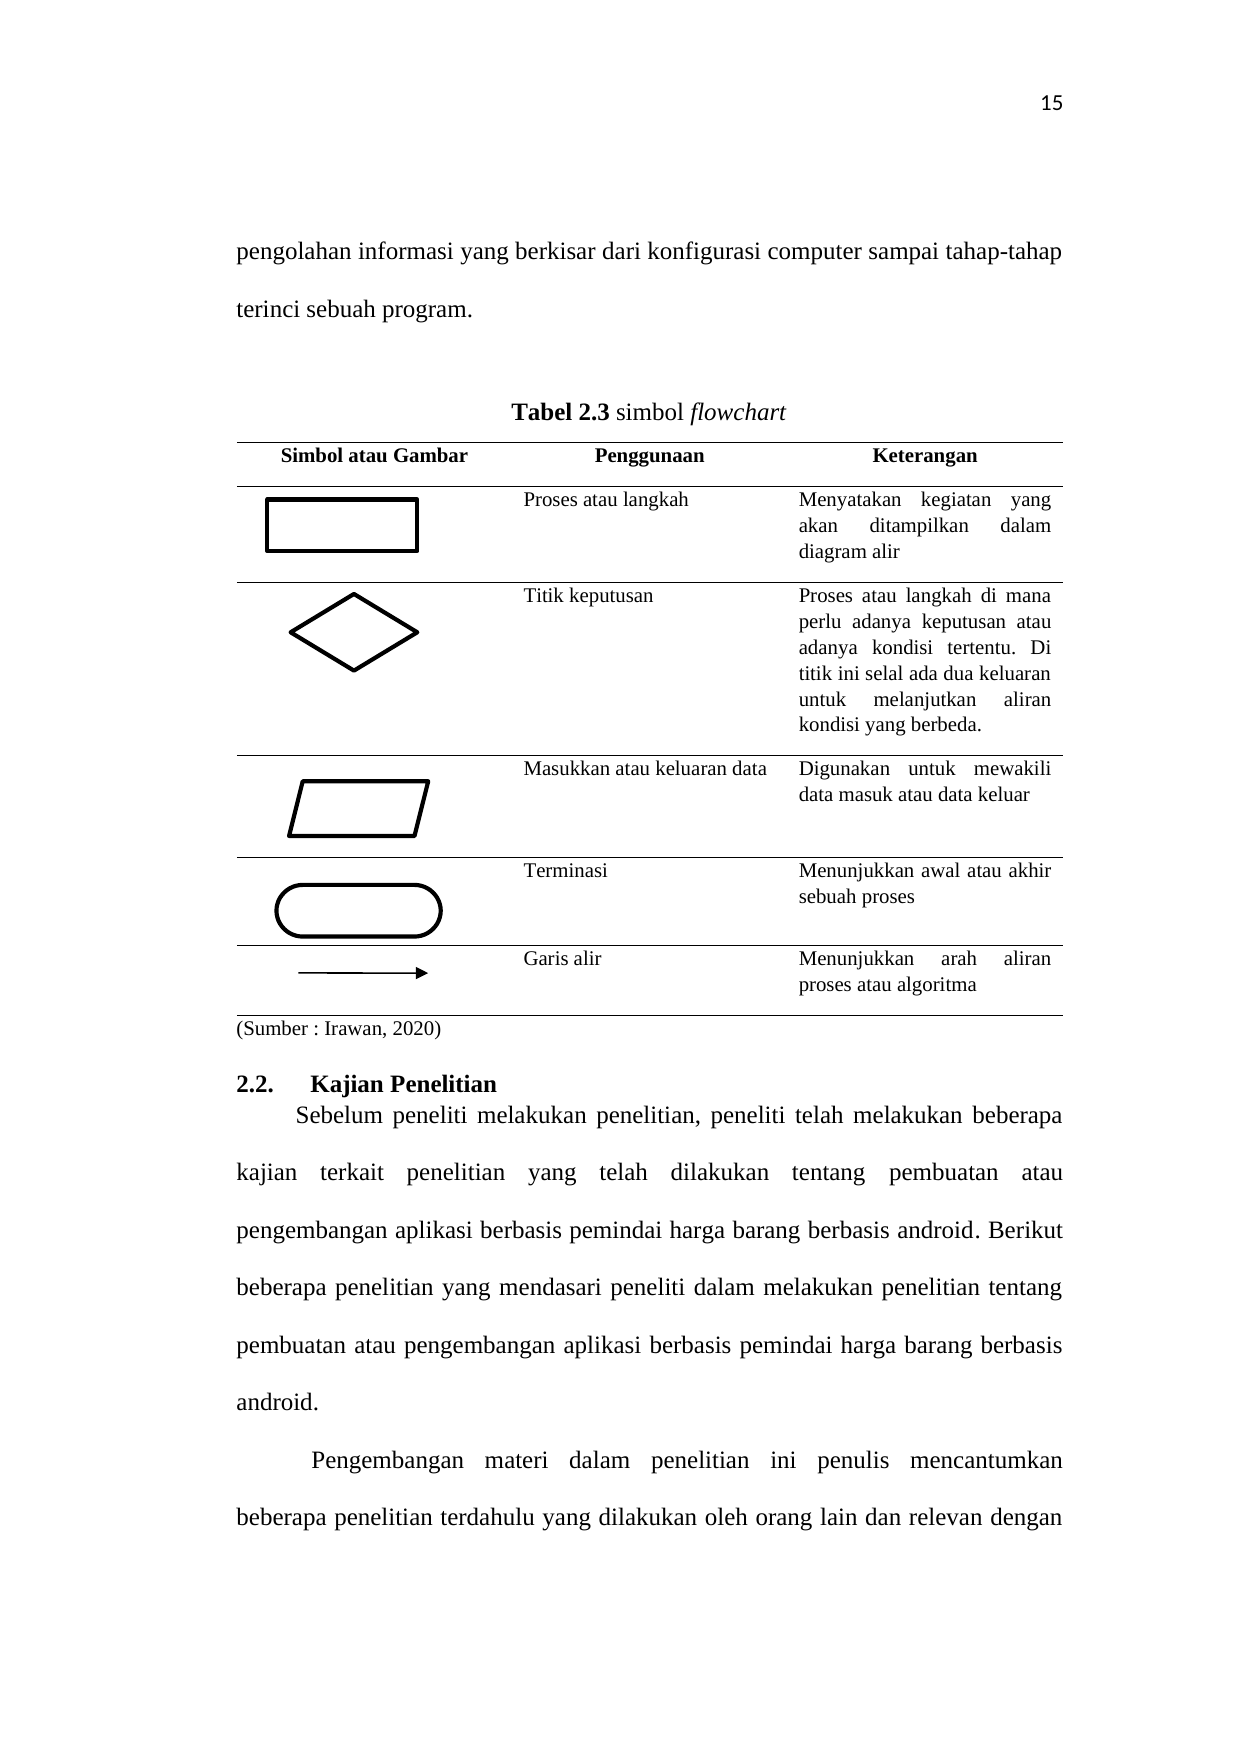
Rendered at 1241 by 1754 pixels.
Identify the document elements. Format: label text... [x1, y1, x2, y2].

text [236, 1445, 1063, 1531]
text Sebelum peneliti melakukan penelitian, peneliti telah melakukan beberapa kajian terkait penelitian yang telah dilakukan tentang pembuatan atau pengembangan aplikasi berbasis pemindai harga barang berbasis android. Berikut beberapa penelitian yang mendasari peneliti dalam melakukan penelitian tentang pembuatan atau pengembangan aplikasi berbasis pemindai harga barang berbasis android. [236, 1100, 1063, 1416]
table_cell Titik keputusan [512, 583, 787, 755]
table_cell Menyatakan kegiatan yang akan ditampilkan dalam diagram alir [787, 487, 1062, 582]
table_cell [237, 946, 512, 1015]
table_cell Garis alir [512, 946, 787, 1015]
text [236, 236, 1063, 322]
table_cell [237, 583, 512, 755]
list Kajian Penelitian [236, 1069, 1063, 1098]
text (Sumber : Irawan, 2020) [236, 1016, 1063, 1040]
table_cell Proses atau langkah di mana perlu adanya keputusan atau adanya kondisi tertentu. Di titik ini selal ada dua keluaran untuk melanjutkan aliran kondisi yang berbeda. [787, 583, 1062, 755]
table_header Keterangan [787, 443, 1062, 486]
table_header Simbol atau Gambar [237, 443, 512, 486]
table_cell Menunjukkan awal atau akhir sebuah proses [787, 858, 1062, 945]
table_cell [237, 858, 512, 945]
text Tabel 2.3 simbol flowchart [236, 397, 1063, 425]
table_cell [237, 487, 512, 582]
table_cell Menunjukkan arah aliran proses atau algoritma [787, 946, 1062, 1015]
table_cell Digunakan untuk mewakili data masuk atau data keluar [787, 756, 1062, 857]
table_cell Masukkan atau keluaran data [512, 756, 787, 857]
table_cell [237, 756, 512, 857]
table_cell Proses atau langkah [512, 487, 787, 582]
table_cell Terminasi [512, 858, 787, 945]
table_header Penggunaan [512, 443, 787, 486]
